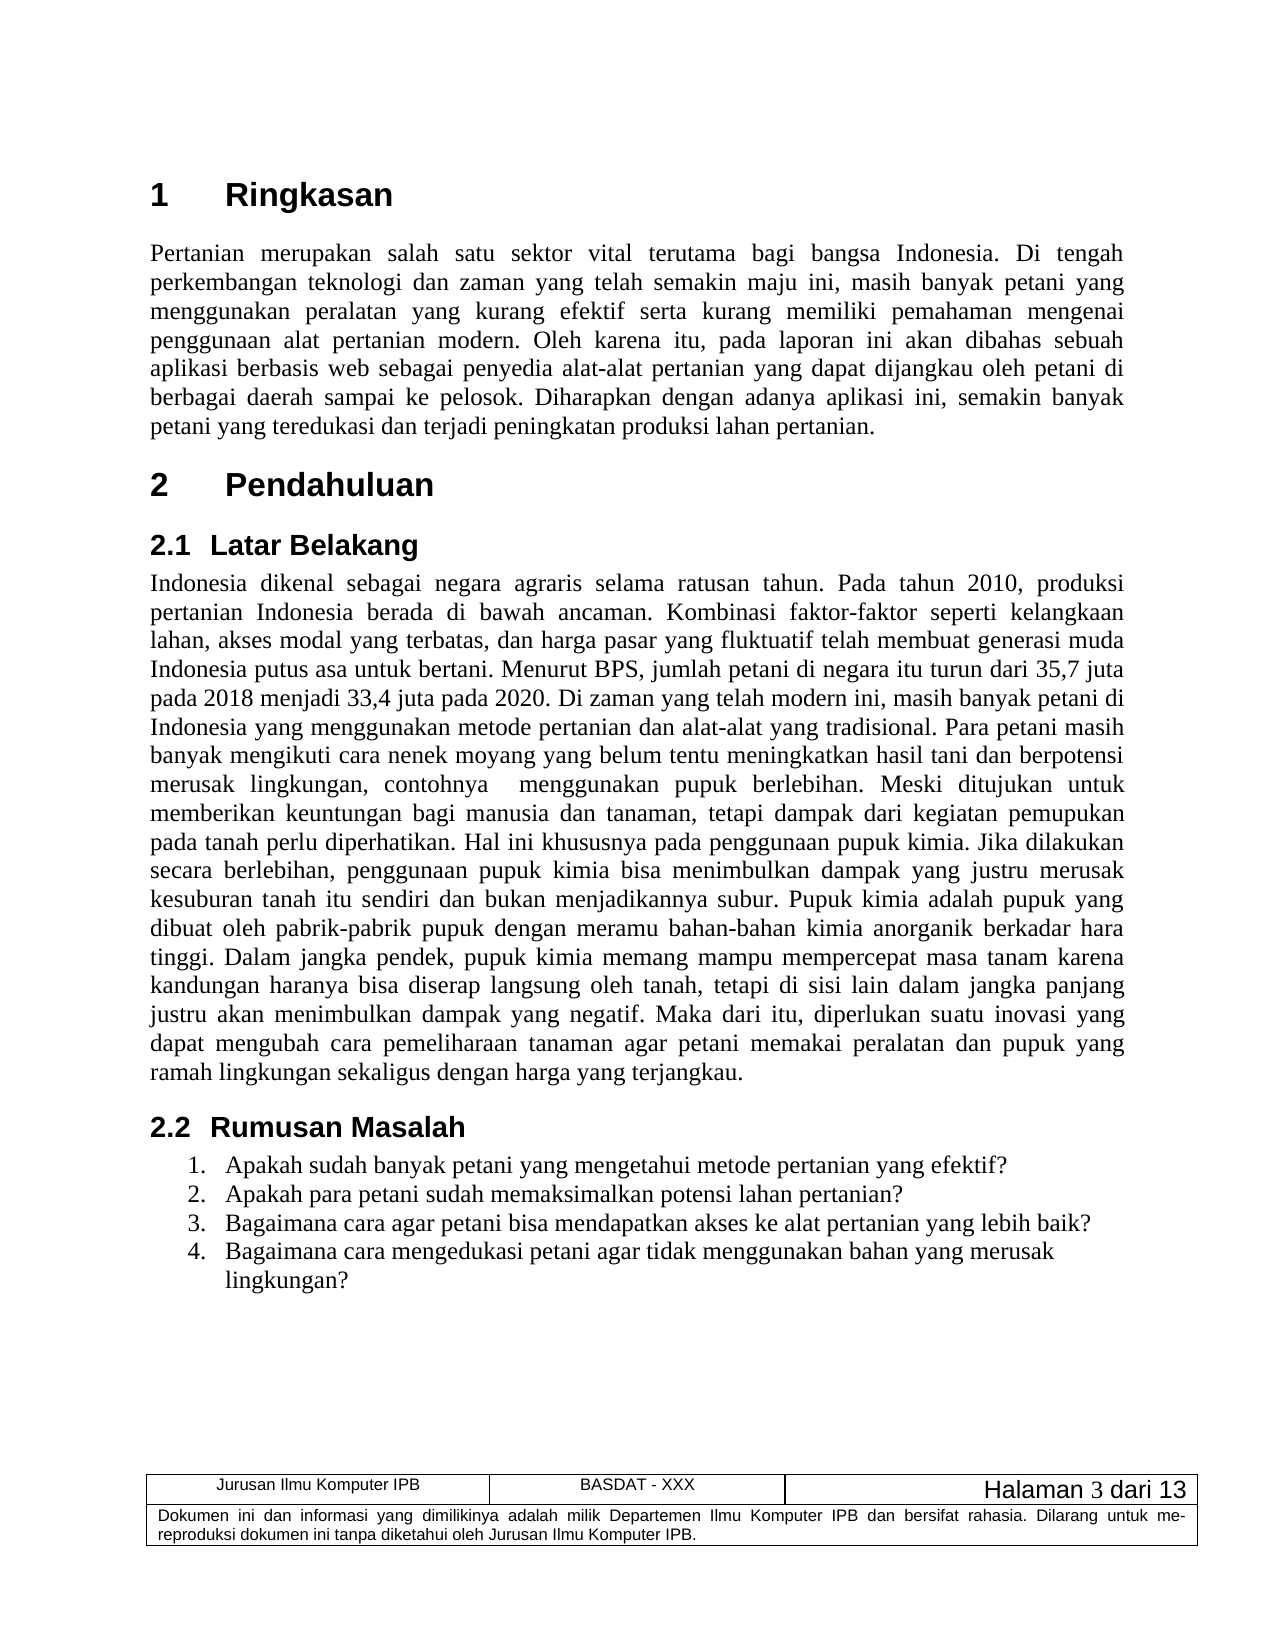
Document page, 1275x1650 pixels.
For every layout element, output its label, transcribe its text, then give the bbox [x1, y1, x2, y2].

list Apakah para petani sudah memaksimalkan potensi lahan pertanian? [187, 1179, 1125, 1208]
text Pertanian merupakan salah satu sektor vital terutama bagi bangsa Indonesia. Di tengah perkembangan teknologi dan zaman yang telah semakin maju ini, masih banyak petani yang menggunakan peralatan yang kurang efektif serta kurang memiliki pemahaman mengenai penggunaan alat pertanian modern. Oleh karena itu, pada laporan ini akan dibahas sebuah aplikasi berbasis web sebagai penyedia alat-alat pertanian yang dapat dijangkau oleh petani di berbagai daerah sampai ke pelosok. Diharapkan dengan adanya aplikasi ini, semakin banyak petani yang teredukasi dan terjadi peningkatan produksi lahan pertanian. [150, 238, 1125, 440]
text Indonesia dikenal sebagai negara agraris selama ratusan tahun. Pada tahun 2010, produksi pertanian Indonesia berada di bawah ancaman. Kombinasi faktor-faktor seperti kelangkaan lahan, akses modal yang terbatas, dan harga pasar yang fluktuatif telah membuat generasi muda Indonesia putus asa untuk bertani. Menurut BPS, jumlah petani di negara itu turun dari 35,7 juta pada 2018 menjadi 33,4 juta pada 2020. Di zaman yang telah modern ini, masih banyak petani di Indonesia yang menggunakan metode pertanian dan alat-alat yang tradisional. Para petani masih banyak mengikuti cara nenek moyang yang belum tentu meningkatkan hasil tani dan berpotensi merusak lingkungan, contohnya menggunakan pupuk berlebihan. Meski ditujukan untuk memberikan keuntungan bagi manusia dan tanaman, tetapi dampak dari kegiatan pemupukan pada tanah perlu diperhatikan. Hal ini khususnya pada penggunaan pupuk kimia. Jika dilakukan secara berlebihan, penggunaan pupuk kimia bisa menimbulkan dampak yang justru merusak kesuburan tanah itu sendiri dan bukan menjadikannya subur. Pupuk kimia adalah pupuk yang dibuat oleh pabrik-pabrik pupuk dengan meramu bahan-bahan kimia anorganik berkadar hara tinggi. Dalam jangka pendek, pupuk kimia memang mampu mempercepat masa tanam karena kandungan haranya bisa diserap langsung oleh tanah, tetapi di sisi lain dalam jangka panjang justru akan menimbulkan dampak yang negatif. Maka dari itu, diperlukan suatu inovasi yang dapat mengubah cara pemeliharaan tanaman agar petani memakai peralatan dan pupuk yang ramah lingkungan sekaligus dengan harga yang terjangkau. [150, 568, 1125, 1085]
list Bagaimana cara agar petani bisa mendapatkan akses ke alat pertanian yang lebih baik? [187, 1208, 1125, 1236]
subtitle Ringkasan [150, 175, 1125, 213]
list Bagaimana cara mengedukasi petani agar tidak menggunakan bahan yang merusak lingkungan? [187, 1236, 1125, 1294]
list Apakah sudah banyak petani yang mengetahui metode pertanian yang efektif? [187, 1150, 1125, 1179]
subtitle Pendahuluan [150, 465, 1125, 503]
subtitle Rumusan Masalah [150, 1110, 1125, 1144]
subtitle Latar Belakang [150, 528, 1125, 562]
